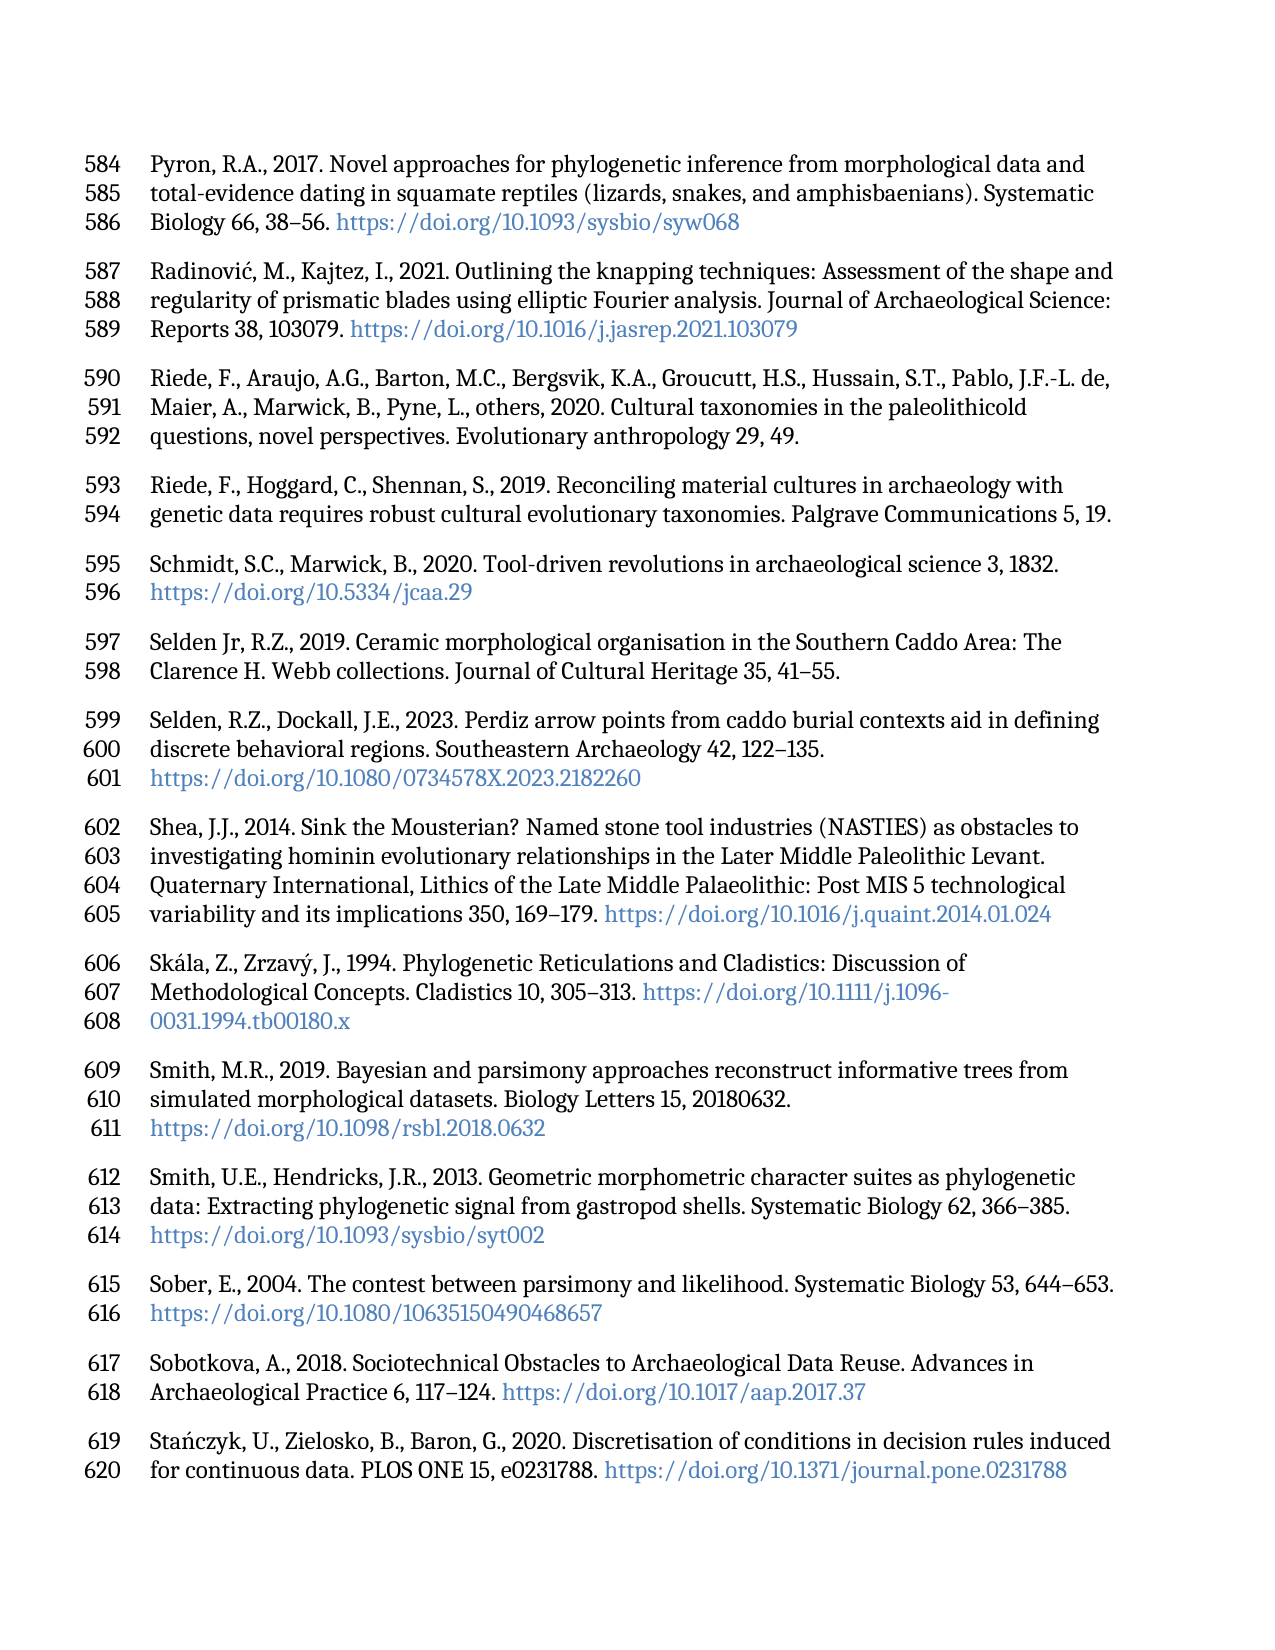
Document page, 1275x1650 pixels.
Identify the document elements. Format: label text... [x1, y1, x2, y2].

text Riede, F., Hoggard, C., Shennan, S., 2019. Reconciling material cultures in archaeology with genetic data requires robust cultural evolutionary taxonomies. Palgrave Communications 5, 19. [150, 471, 1125, 529]
text Riede, F., Araujo, A.G., Barton, M.C., Bergsvik, K.A., Groucutt, H.S., Hussain, S.T., Pablo, J.F.-L. de, Maier, A., Marwick, B., Pyne, L., others, 2020. Cultural taxonomies in the paleolithicold questions, novel perspectives. Evolutionary anthropology 29, 49. [150, 364, 1125, 450]
text Selden, R.Z., Dockall, J.E., 2023. Perdiz arrow points from caddo burial contexts aid in defining discrete behavioral regions. Southeastern Archaeology 42, 122–135. https://doi.org/10.1080/0734578X.2023.2182260 [150, 706, 1125, 792]
text Pyron, R.A., 2017. Novel approaches for phylogenetic inference from morphological data and total-evidence dating in squamate reptiles (lizards, snakes, and amphisbaenians). Systematic Biology 66, 38–56. https://doi.org/10.1093/sysbio/syw068 [150, 150, 1125, 236]
text Smith, M.R., 2019. Bayesian and parsimony approaches reconstruct informative trees from simulated morphological datasets. Biology Letters 15, 20180632. https://doi.org/10.1098/rsbl.2018.0632 [150, 1056, 1125, 1142]
text Smith, U.E., Hendricks, J.R., 2013. Geometric morphometric character suites as phylogenetic data: Extracting phylogenetic signal from gastropod shells. Systematic Biology 62, 366–385. https://doi.org/10.1093/sysbio/syt002 [150, 1163, 1125, 1249]
text Stańczyk, U., Zielosko, B., Baron, G., 2020. Discretisation of conditions in decision rules induced for continuous data. PLOS ONE 15, e0231788. https://doi.org/10.1371/journal.pone.0231788 [150, 1427, 1125, 1484]
text Sober, E., 2004. The contest between parsimony and likelihood. Systematic Biology 53, 644–653. https://doi.org/10.1080/10635150490468657 [150, 1270, 1125, 1328]
text Selden Jr, R.Z., 2019. Ceramic morphological organisation in the Southern Caddo Area: The Clarence H. Webb collections. Journal of Cultural Heritage 35, 41–55. [150, 628, 1125, 685]
text Radinović, M., Kajtez, I., 2021. Outlining the knapping techniques: Assessment of the shape and regularity of prismatic blades using elliptic Fourier analysis. Journal of Archaeological Science: Reports 38, 103079. https://doi.org/10.1016/j.jasrep.2021.103079 [150, 257, 1125, 343]
text Skála, Z., Zrzavý, J., 1994. Phylogenetic Reticulations and Cladistics: Discussion of Methodological Concepts. Cladistics 10, 305–313. https://doi.org/10.1111/j.1096-0031.1994.tb00180.x [150, 949, 1125, 1035]
text Schmidt, S.C., Marwick, B., 2020. Tool-driven revolutions in archaeological science 3, 1832. https://doi.org/10.5334/jcaa.29 [150, 549, 1125, 607]
text Shea, J.J., 2014. Sink the Mousterian? Named stone tool industries (NASTIES) as obstacles to investigating hominin evolutionary relationships in the Later Middle Paleolithic Levant. Quaternary International, Lithics of the Late Middle Palaeolithic: Post MIS 5 technological variability and its implications 350, 169–179. https://doi.org/10.1016/j.quaint.2014.01.024 [150, 813, 1125, 928]
text Sobotkova, A., 2018. Sociotechnical Obstacles to Archaeological Data Reuse. Advances in Archaeological Practice 6, 117–124. https://doi.org/10.1017/aap.2017.37 [150, 1349, 1125, 1406]
